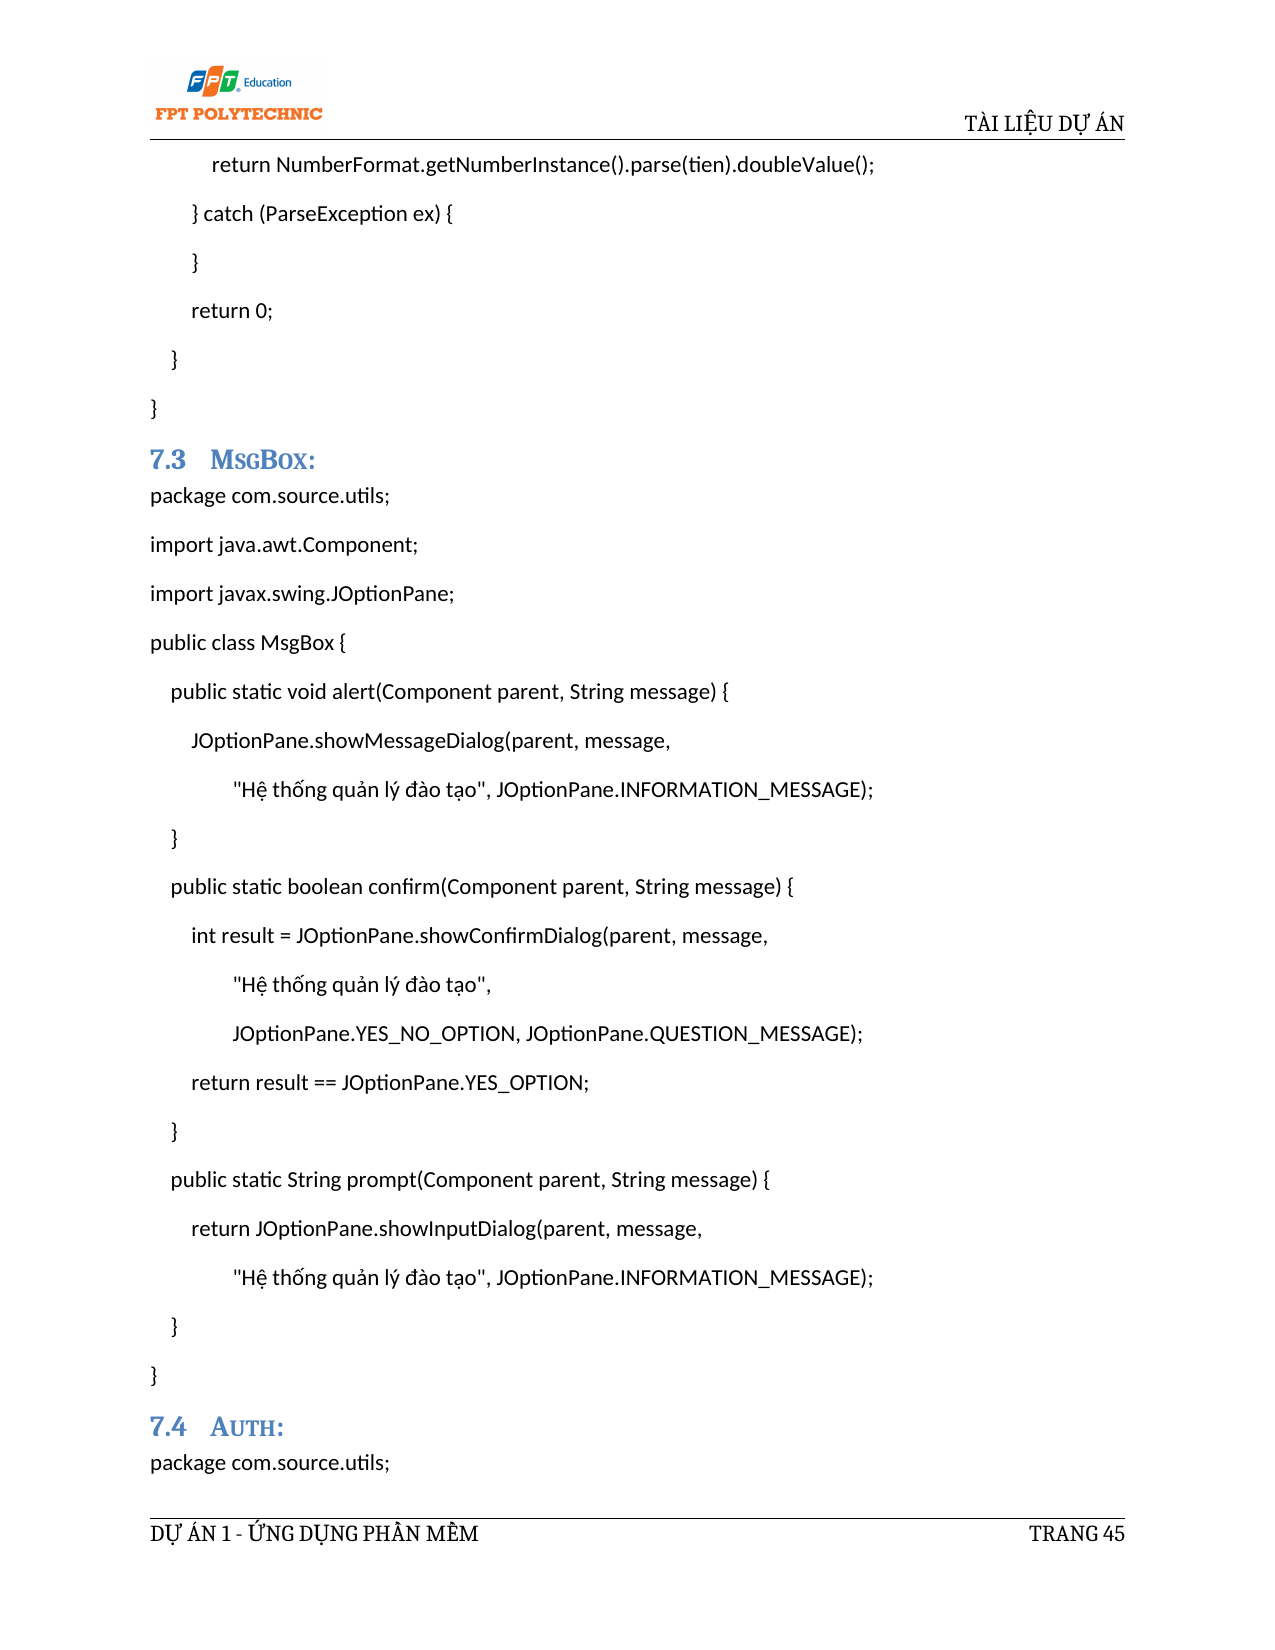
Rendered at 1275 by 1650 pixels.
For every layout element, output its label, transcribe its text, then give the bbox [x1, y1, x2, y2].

text "Hệ thống quản lý đào tạo", JOptionPane.INFORMATION_MESSAGE); [150, 775, 1125, 803]
text return 0; [150, 297, 1125, 324]
text } [150, 1361, 1125, 1389]
text return result == JOptionPane.YES_OPTION; [150, 1068, 1125, 1096]
text package com.source.utils; [150, 482, 1125, 510]
text import java.awt.Component; [150, 531, 1125, 558]
text public static void alert(Component parent, String message) { [150, 677, 1125, 705]
text return JOptionPane.showInputDialog(parent, message, [150, 1214, 1125, 1242]
text } catch (ParseException ex) { [150, 199, 1125, 227]
text package com.source.utils; [150, 1448, 1125, 1476]
text "Hệ thống quản lý đào tạo", [150, 970, 1125, 998]
text } [150, 1117, 1125, 1145]
text } [150, 248, 1125, 276]
text } [150, 394, 1125, 422]
text } [150, 345, 1125, 373]
text import javax.swing.JOptionPane; [150, 579, 1125, 607]
text int result = JOptionPane.showConfirmDialog(parent, message, [150, 921, 1125, 949]
text public class MsgBox { [150, 628, 1125, 656]
picture [150, 59, 328, 132]
text public static String prompt(Component parent, String message) { [150, 1166, 1125, 1194]
text } [150, 824, 1125, 852]
subtitle Auth: [150, 1410, 1125, 1443]
text "Hệ thống quản lý đào tạo", JOptionPane.INFORMATION_MESSAGE); [150, 1263, 1125, 1291]
subtitle MsgBox: [150, 443, 1125, 477]
text JOptionPane.YES_NO_OPTION, JOptionPane.QUESTION_MESSAGE); [150, 1019, 1125, 1047]
text JOptionPane.showMessageDialog(parent, message, [150, 726, 1125, 754]
text } [150, 1312, 1125, 1340]
text public static boolean confirm(Component parent, String message) { [150, 872, 1125, 901]
text return NumberFormat.getNumberInstance().parse(tien).doubleValue(); [150, 150, 1125, 178]
